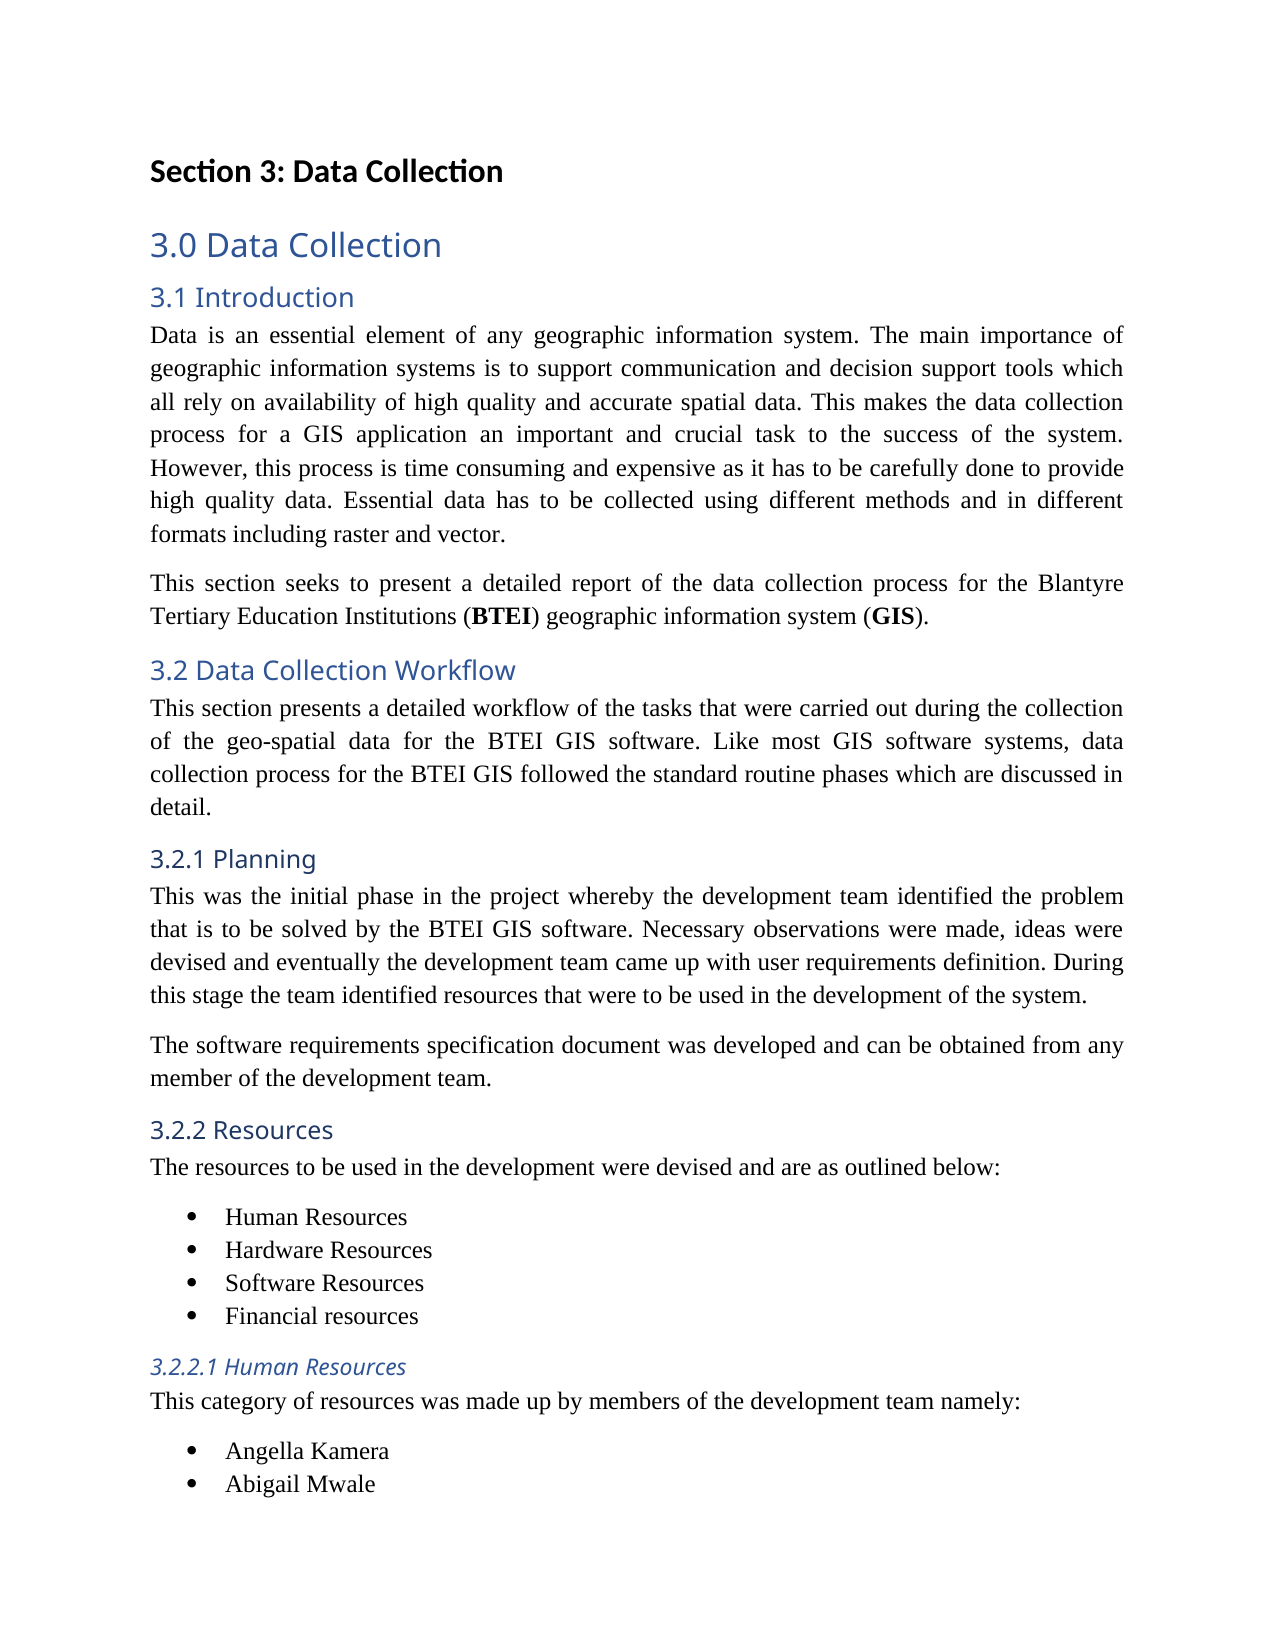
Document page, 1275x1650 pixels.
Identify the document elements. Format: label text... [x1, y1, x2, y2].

list Angella Kamera [187, 1436, 1125, 1465]
text This category of resources was made up by members of the development team namely: [150, 1386, 1125, 1415]
subtitle 3.1 Introduction [150, 278, 1125, 315]
list Financial resources [187, 1301, 1125, 1329]
list Abigail Mwale [187, 1469, 1125, 1498]
text Data is an essential element of any geographic information system. The main importance of geographic information systems is to support communication and decision support tools which all rely on availability of high quality and accurate spatial data. This makes the data collection process for a GIS application an important and crucial task to the success of the system. However, this process is time consuming and expensive as it has to be carefully done to provide high quality data. Essential data has to be collected using different methods and in different formats including raster and vector. [150, 321, 1125, 547]
subtitle 3.2.2 Resources [150, 1113, 1125, 1147]
text This section seeks to present a detailed report of the data collection process for the Blantyre Tertiary Education Institutions (BTEI) geographic information system (GIS). [150, 568, 1125, 630]
text This section presents a detailed workflow of the tasks that were carried out during the collection of the geo-spatial data for the BTEI GIS software. Like most GIS software systems, data collection process for the BTEI GIS followed the standard routine phases which are discussed in detail. [150, 693, 1125, 821]
subtitle 3.0 Data Collection [150, 222, 1125, 267]
text This was the initial phase in the project whereby the development team identified the problem that is to be solved by the BTEI GIS software. Necessary observations were made, ideas were devised and eventually the development team came up with user requirements definition. During this stage the team identified resources that were to be used in the development of the system. [150, 881, 1125, 1009]
subtitle 3.2 Data Collection Workflow [150, 651, 1125, 688]
text The resources to be used in the development were devised and are as outlined below: [150, 1152, 1125, 1181]
subtitle 3.2.2.1 Human Resources [150, 1350, 1125, 1382]
text The software requirements specification document was developed and can be obtained from any member of the development team. [150, 1030, 1125, 1092]
list Human Resources [187, 1202, 1125, 1230]
text Section 3: Data Collection [150, 150, 1125, 191]
list Hardware Resources [187, 1235, 1125, 1263]
subtitle 3.2.1 Planning [150, 842, 1125, 876]
list Software Resources [187, 1268, 1125, 1296]
